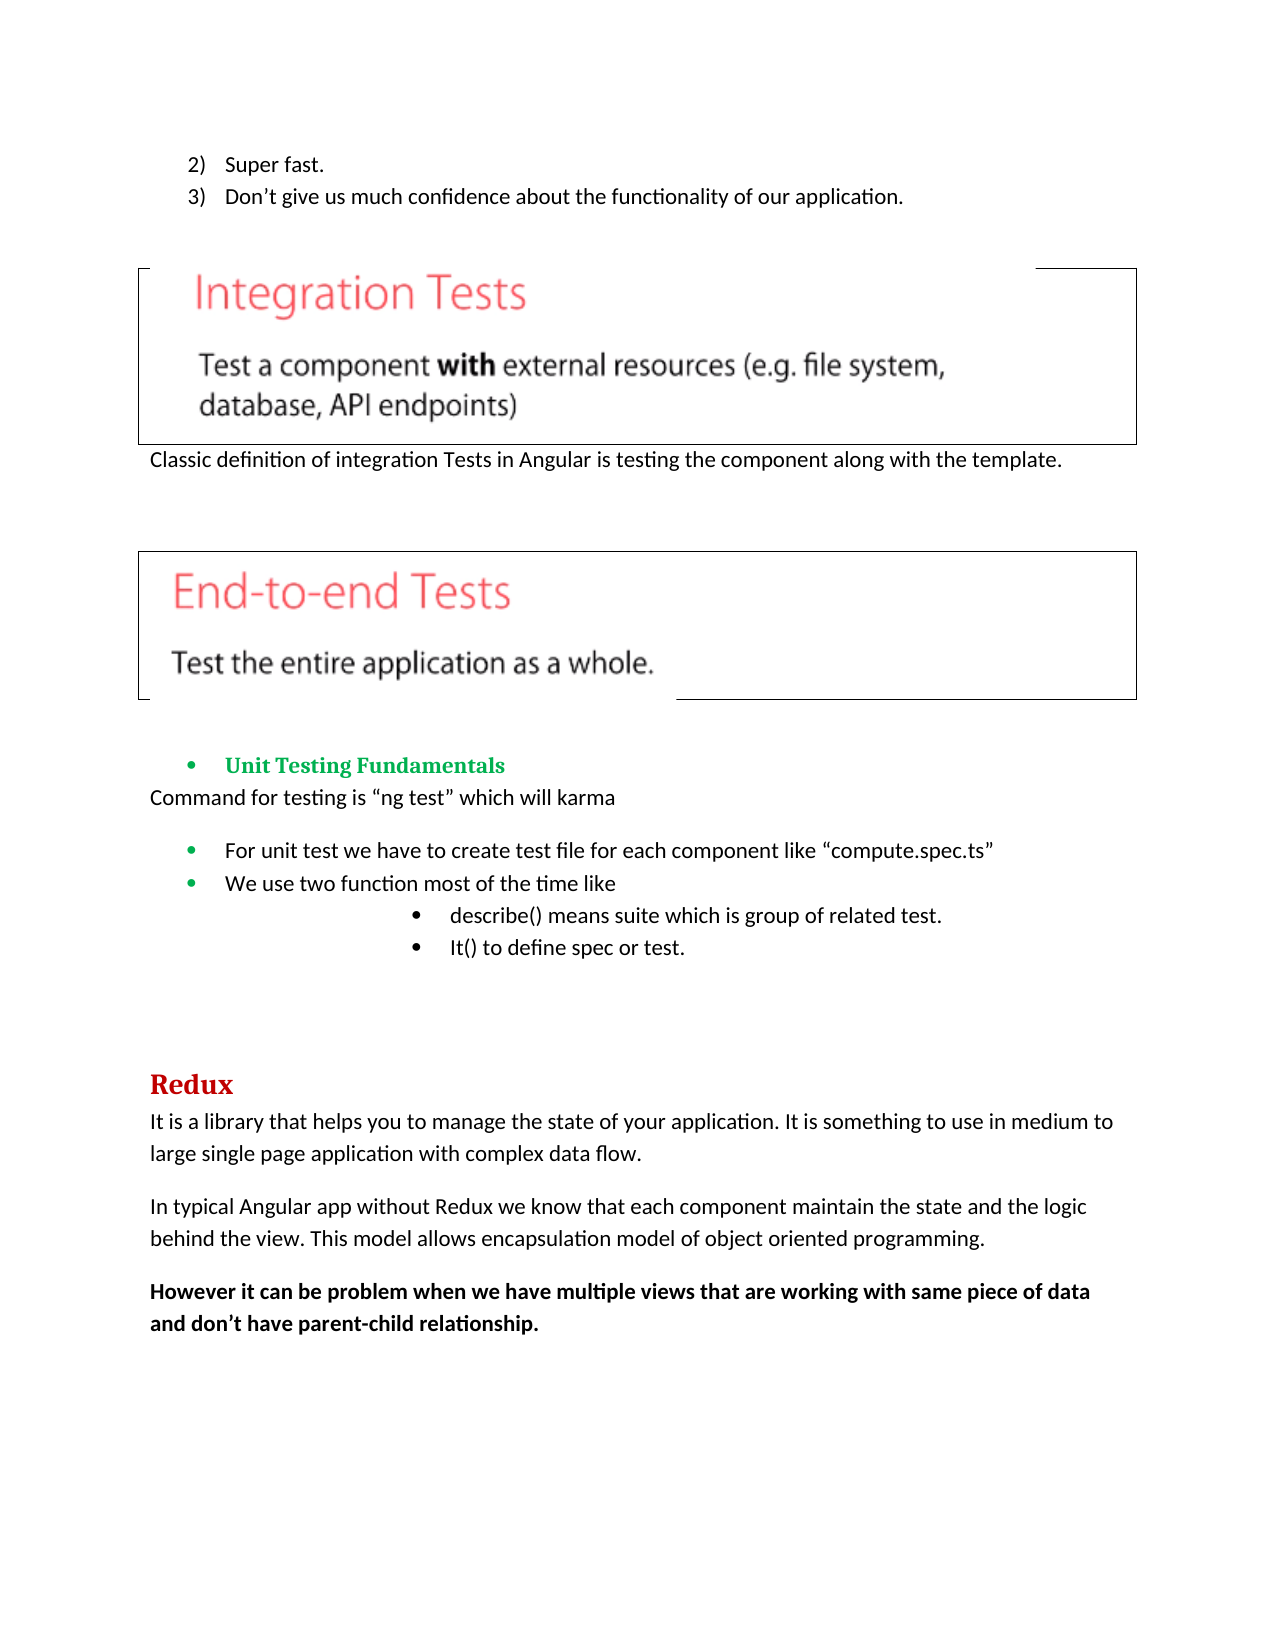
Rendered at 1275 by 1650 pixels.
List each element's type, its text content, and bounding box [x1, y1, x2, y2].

table_header [139, 552, 150, 699]
text Command for testing is “ng test” which will karma [150, 783, 1125, 812]
list describe() means suite which is group of related test. [412, 901, 1125, 929]
text Classic definition of integration Tests in Angular is testing the component along with the template. [150, 445, 1125, 473]
text In typical Angular app without Redux we know that each component maintain the state and the logic behind the view. This model allows encapsulation model of object oriented programming. [150, 1192, 1125, 1252]
table_header [1036, 269, 1136, 444]
table_header [139, 269, 150, 444]
text However it can be problem when we have multiple views that are working with same piece of data and don’t have parent-child relationship. [150, 1277, 1125, 1337]
list We use two function most of the time like [187, 869, 1125, 897]
list For unit test we have to create test file for each component like “compute.spec.ts” [187, 837, 1125, 864]
picture [150, 552, 677, 700]
subtitle Unit Testing Fundamentals [187, 753, 1125, 780]
text It is a library that helps you to manage the state of your application. It is something to use in medium to large single page application with complex data flow. [150, 1107, 1125, 1167]
list Don’t give us much confidence about the functionality of our application. [187, 182, 1125, 210]
subtitle Redux [150, 1068, 1125, 1102]
list Super fast. [187, 150, 1125, 178]
list It() to define spec or test. [412, 933, 1125, 961]
table_header [677, 552, 1136, 699]
picture [150, 268, 1036, 444]
